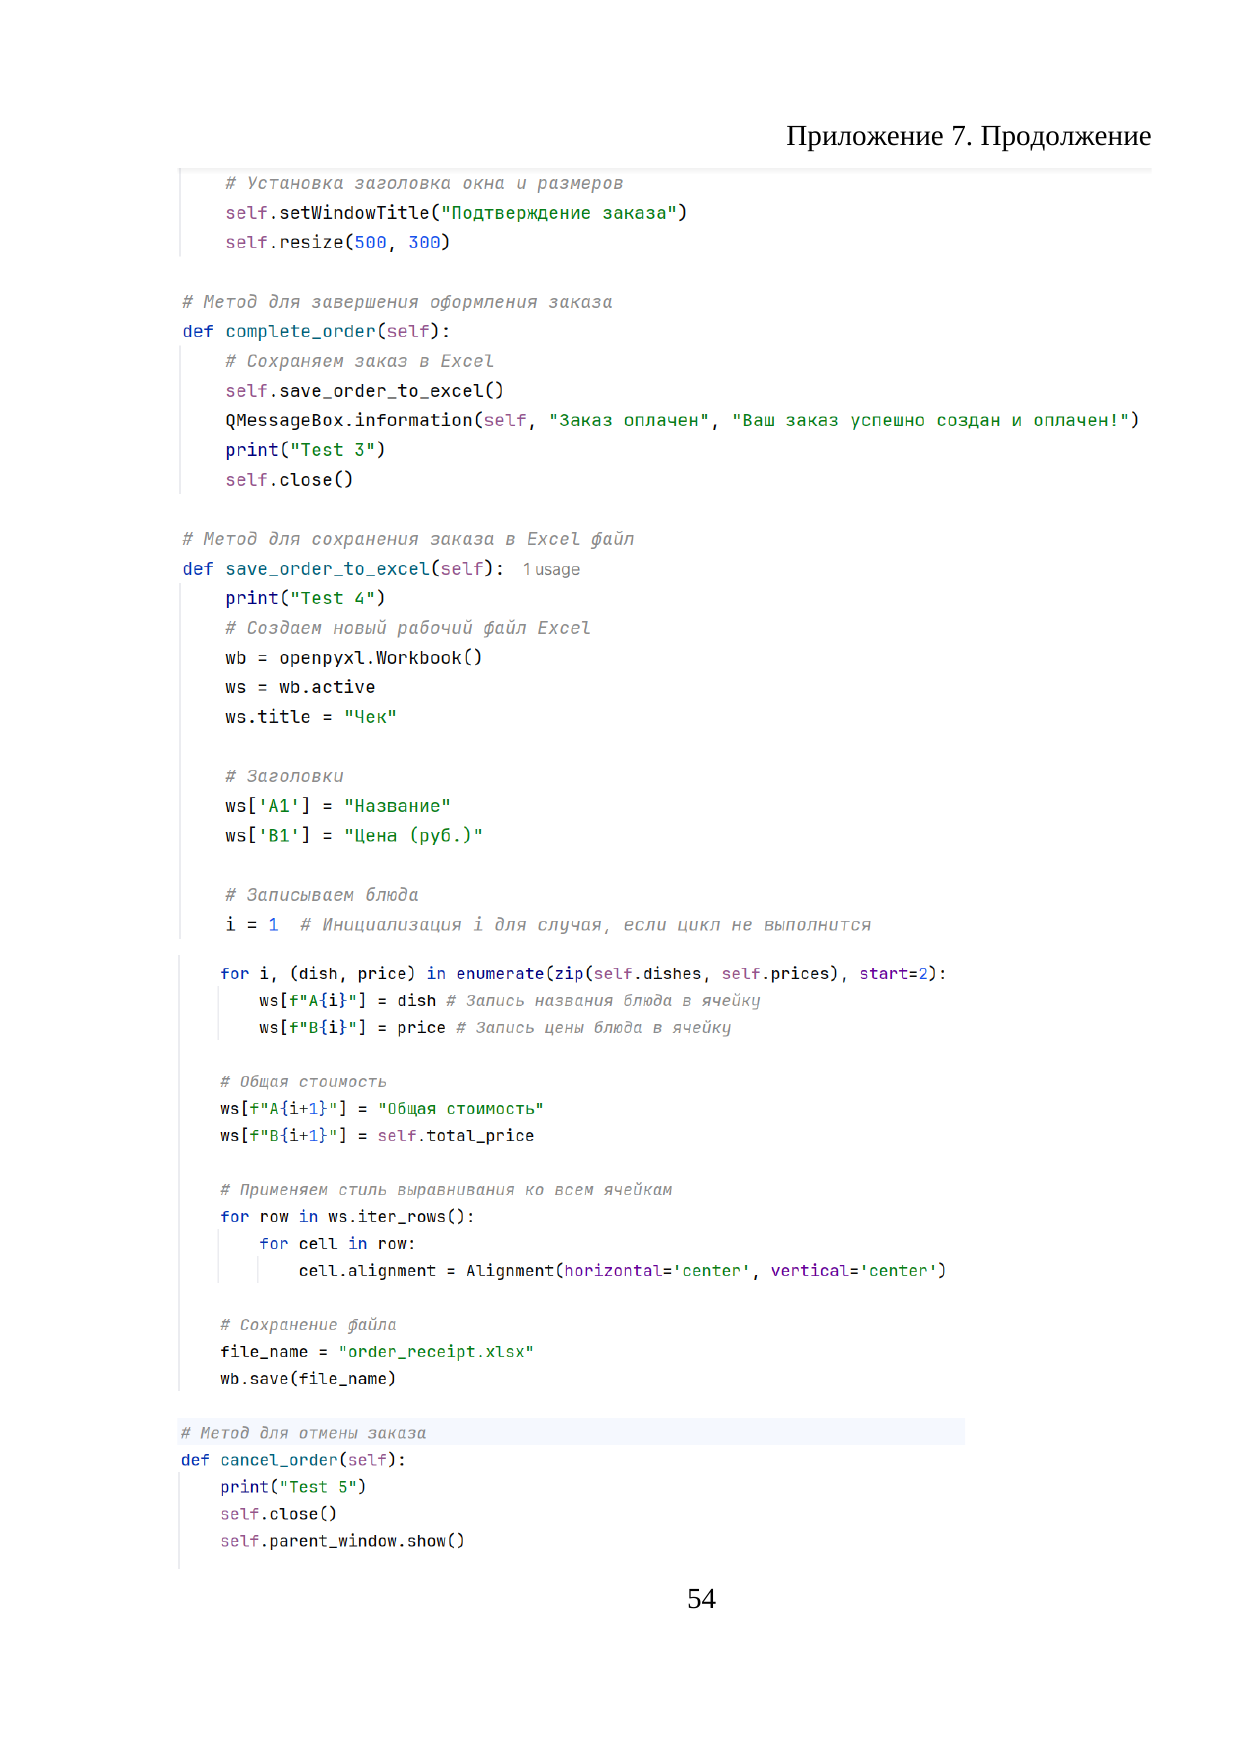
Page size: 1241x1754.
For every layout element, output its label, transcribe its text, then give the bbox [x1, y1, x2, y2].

picture [177, 955, 966, 1569]
text Приложение 7. Продолжение [177, 118, 1152, 152]
picture [177, 168, 1152, 939]
